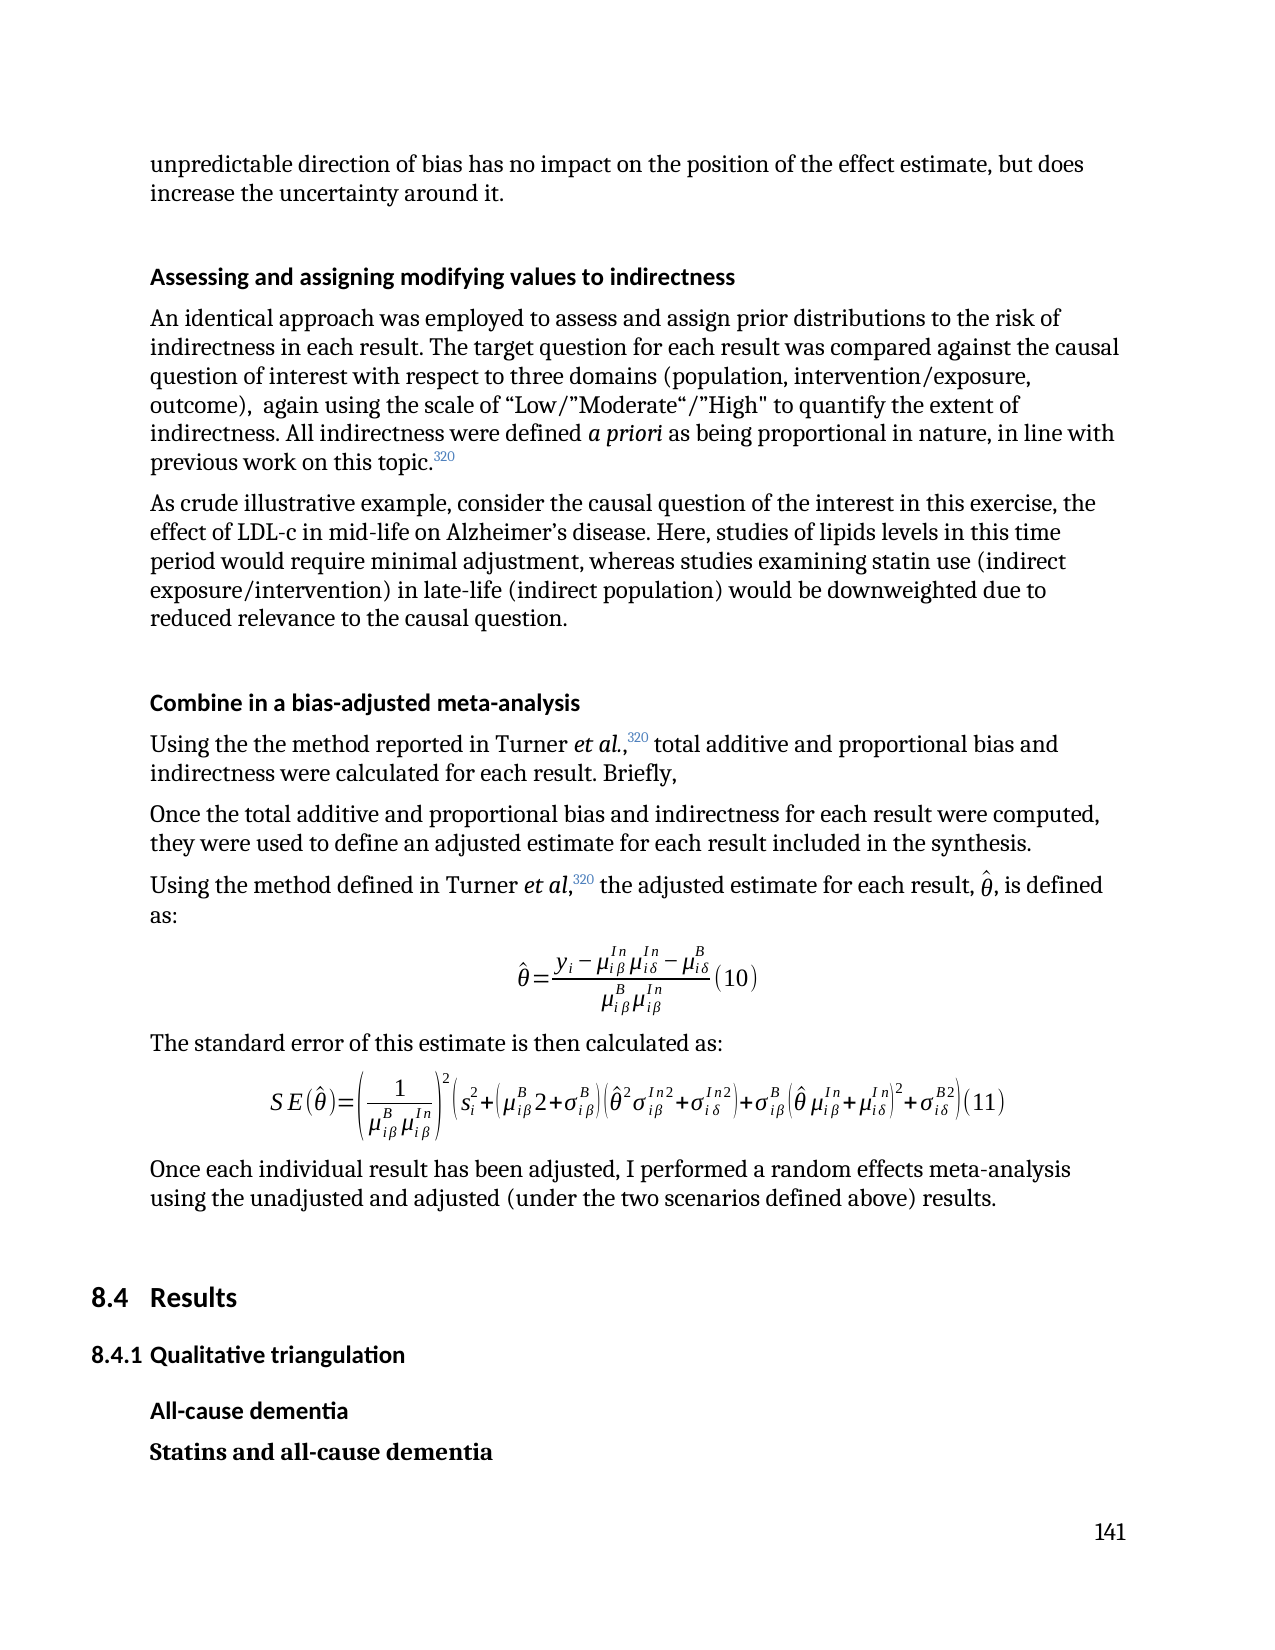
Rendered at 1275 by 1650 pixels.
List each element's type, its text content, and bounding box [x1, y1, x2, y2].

text An identical approach was employed to assess and assign prior distributions to the risk of indirectness in each result. The target question for each result was compared against the causal question of interest with respect to three domains (population, intervention/exposure, outcome), again using the scale of “Low/”Moderate“/”High" to quantify the extent of indirectness. All indirectness were defined a priori as being proportional in nature, in line with previous work on this topic.320 [150, 304, 1125, 477]
text Once each individual result has been adjusted, I performed a random effects meta-analysis using the unadjusted and adjusted (under the two scenarios defined above) results. [150, 1155, 1125, 1213]
text As crude illustrative example, consider the causal question of the interest in this exercise, the effect of LDL-c in mid-life on Alzheimer’s disease. Here, studies of lipids levels in this time period would require minimal adjustment, whereas studies examining statin use (indirect exposure/intervention) in late-life (indirect population) would be downweighted due to reduced relevance to the causal question. [150, 489, 1125, 633]
subtitle All-cause dementia [150, 1395, 1125, 1426]
subtitle Assessing and assigning modifying values to indirectness [150, 261, 1125, 292]
text Using the method defined in Turner et al,320 the adjusted estimate for each result, , is defined as: [150, 870, 1125, 930]
text Using the the method reported in Turner et al.,320 total additive and proportional bias and indirectness were calculated for each result. Briefly, [150, 730, 1125, 787]
text Once the total additive and proportional bias and indirectness for each result were computed, they were used to define an adjusted estimate for each result included in the synthesis. [150, 800, 1125, 857]
text Statins and all-cause dementia [150, 1438, 1125, 1467]
subtitle Combine in a bias-adjusted meta-analysis [150, 687, 1125, 717]
text The standard error of this estimate is then calculated as: [150, 1028, 1125, 1057]
subtitle Results [91, 1279, 1125, 1315]
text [150, 150, 1125, 207]
subtitle Qualitative triangulation [91, 1340, 1125, 1370]
